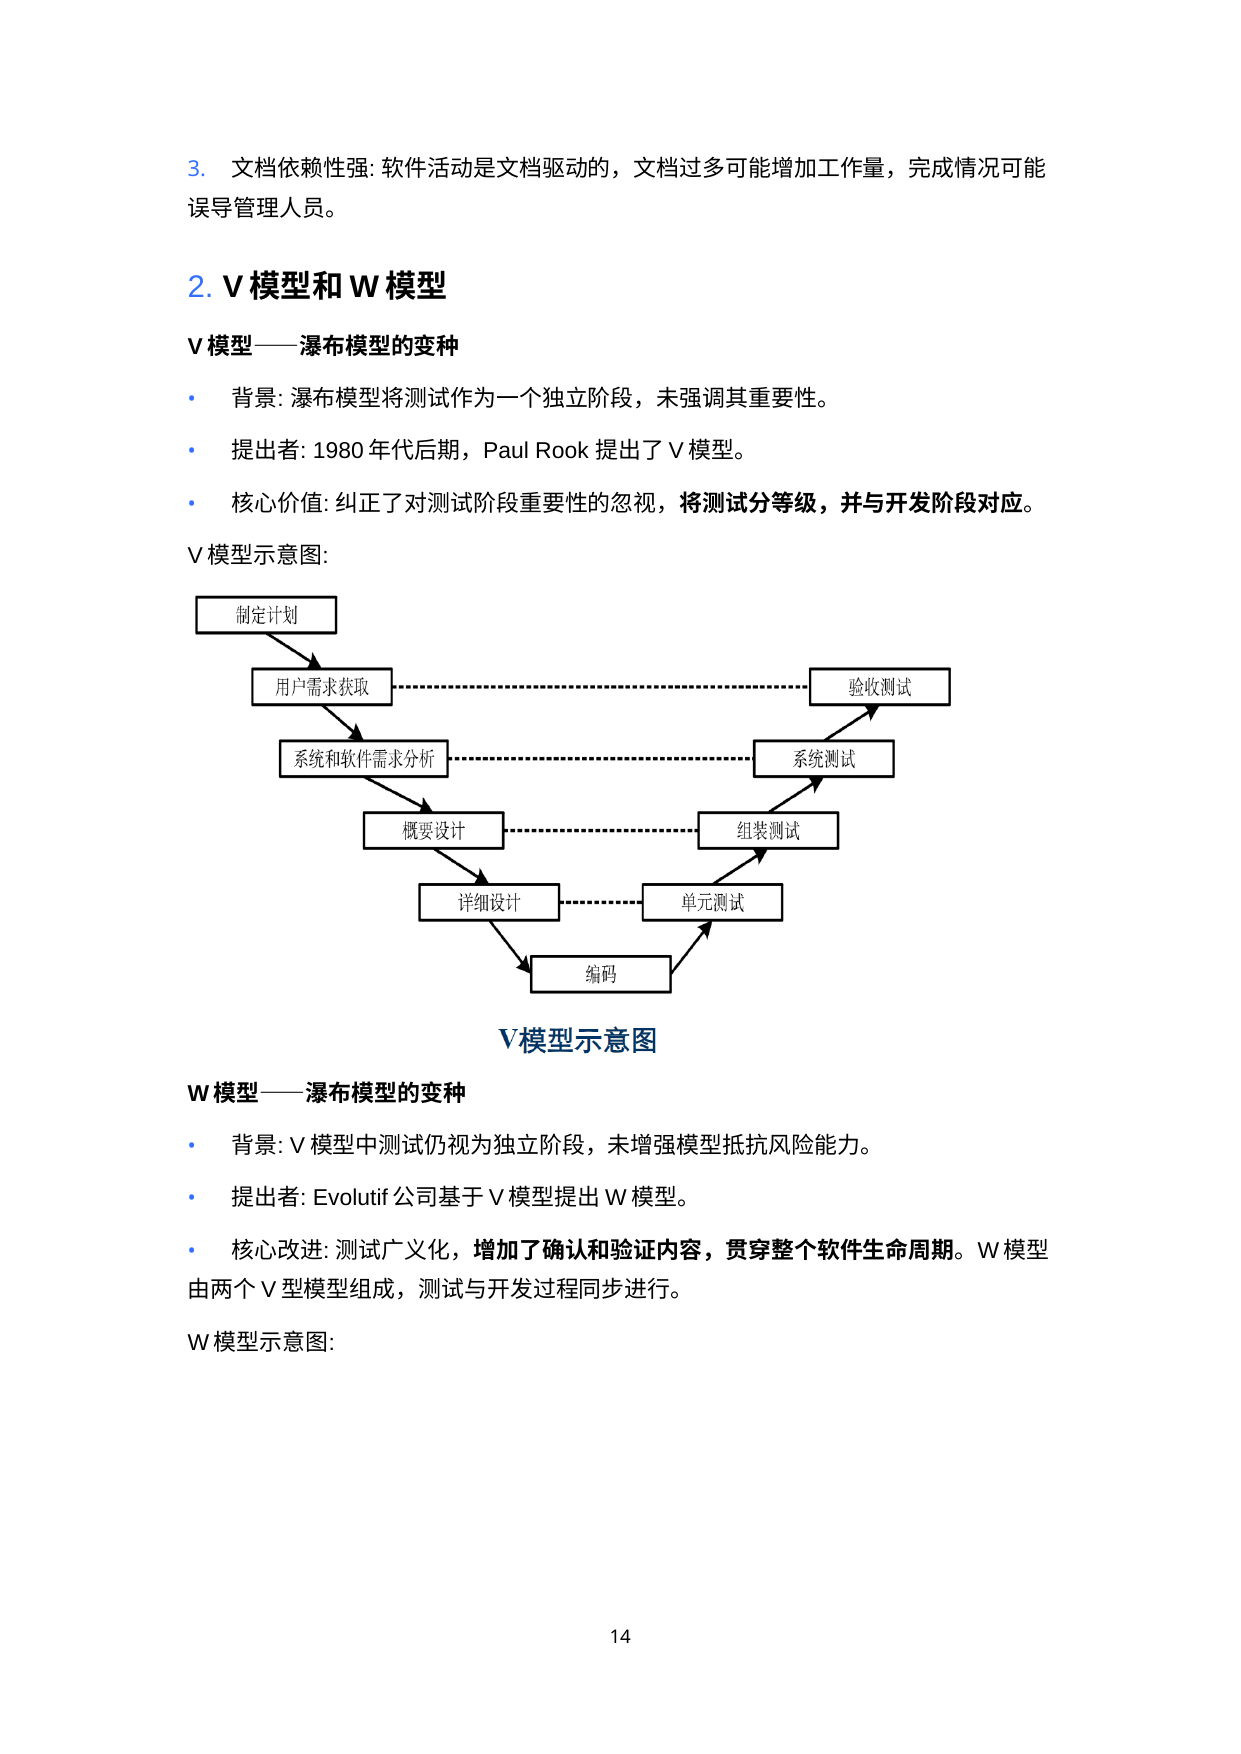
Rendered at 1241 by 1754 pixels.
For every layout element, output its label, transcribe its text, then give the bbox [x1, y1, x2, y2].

list 核心改进: 测试广义化，增加了确认和验证内容，贯穿整个软件生命周期。W模型由两个V型模型组成，测试与开发过程同步进行。 [187, 1231, 1053, 1304]
picture [187, 588, 957, 1057]
text W模型示意图: [187, 1323, 1053, 1357]
text 2. V模型和W模型 [187, 261, 1053, 306]
text W模型——瀑布模型的变种 [187, 1074, 1053, 1108]
list 背景: V模型中测试仍视为独立阶段，未增强模型抵抗风险能力。 [187, 1127, 1053, 1160]
list 核心价值: 纠正了对测试阶段重要性的忽视，将测试分等级，并与开发阶段对应。 [187, 484, 1053, 518]
list 文档依赖性强: 软件活动是文档驱动的，文档过多可能增加工作量，完成情况可能误导管理人员。 [187, 150, 1053, 223]
text V模型——瀑布模型的变种 [187, 327, 1053, 361]
list 提出者: Evolutif公司基于V模型提出W模型。 [187, 1179, 1053, 1212]
list 提出者: 1980年代后期，Paul Rook 提出了V模型。 [187, 432, 1053, 465]
text V模型示意图: [187, 537, 1053, 570]
list 背景: 瀑布模型将测试作为一个独立阶段，未强调其重要性。 [187, 380, 1053, 413]
